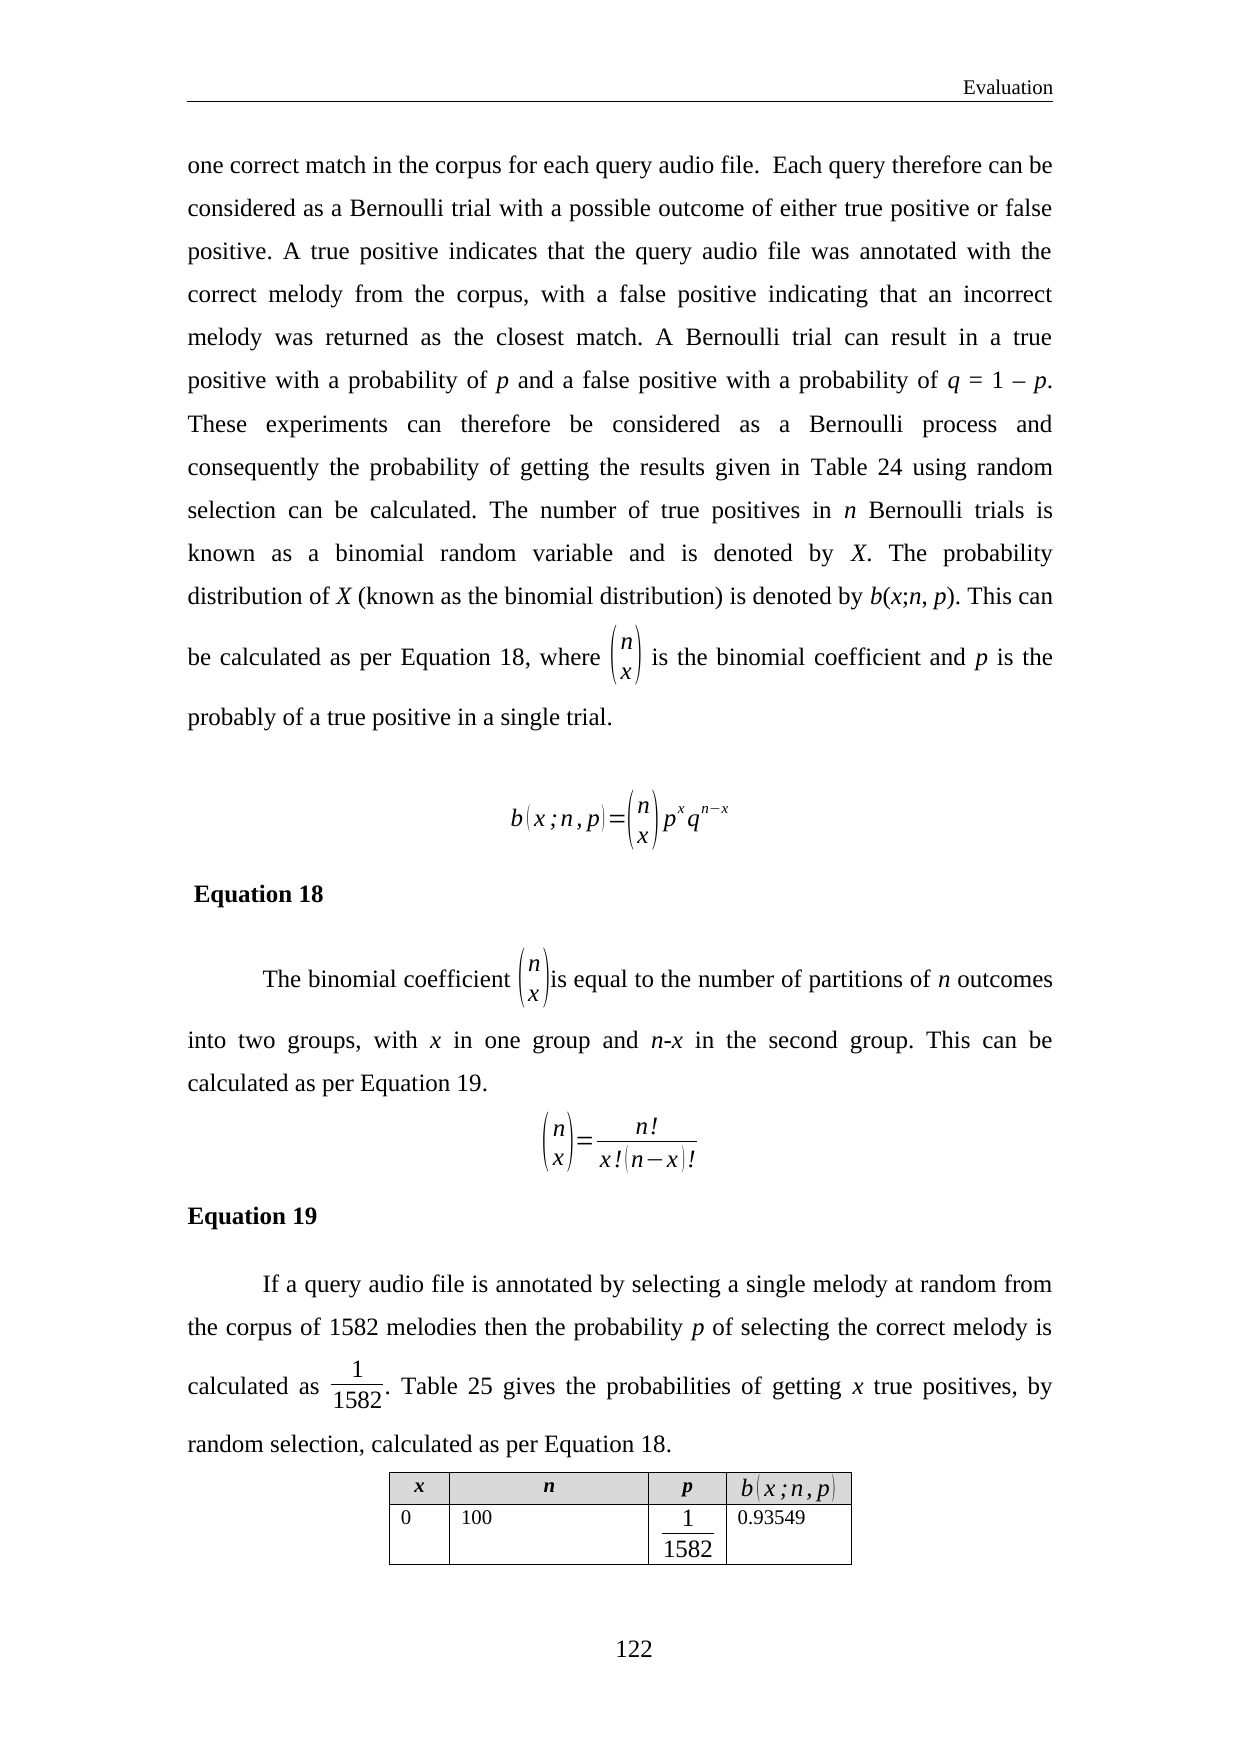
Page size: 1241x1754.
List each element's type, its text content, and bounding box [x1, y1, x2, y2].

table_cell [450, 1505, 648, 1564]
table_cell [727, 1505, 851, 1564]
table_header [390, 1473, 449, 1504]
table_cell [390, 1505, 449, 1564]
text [187, 150, 1053, 731]
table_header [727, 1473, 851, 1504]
text The binomial coefficient is equal to the number of partitions of n outcomes into two groups, with x in one group and n-x in the second group. This can be calculated as per Equation 19. [187, 947, 1053, 1097]
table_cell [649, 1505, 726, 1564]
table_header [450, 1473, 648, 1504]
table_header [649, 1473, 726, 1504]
text If a query audio file is annotated by selecting a single melody at random from the corpus of 1582 melodies then the probability p of selecting the correct melody is calculated as . Table 25 gives the probabilities of getting x true positives, by random selection, calculated as per Equation 18. [187, 1269, 1053, 1458]
